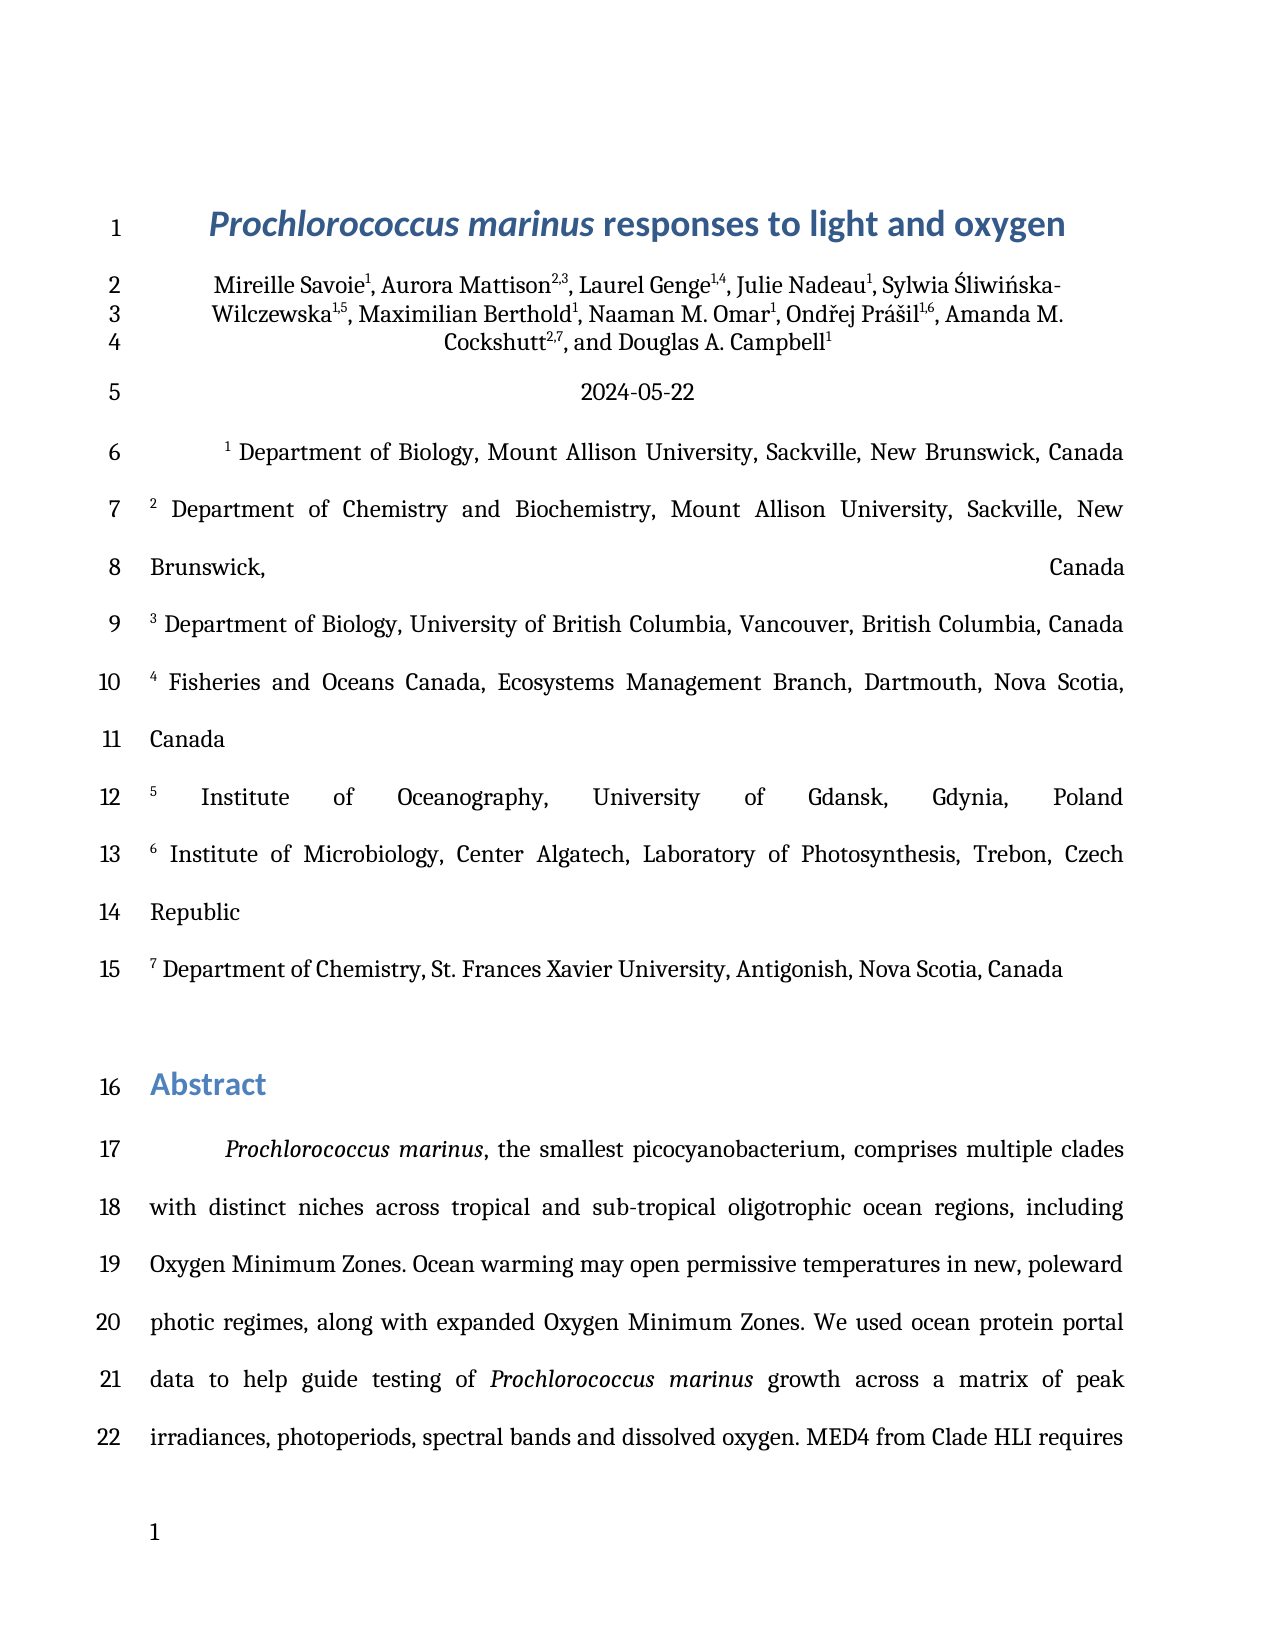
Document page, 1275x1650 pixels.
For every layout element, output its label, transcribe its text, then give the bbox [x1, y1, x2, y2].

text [150, 1135, 1125, 1451]
title Prochlorococcus marinus responses to light and oxygen [150, 200, 1125, 246]
subtitle Abstract [150, 1063, 1125, 1104]
text 1 Department of Biology, Mount Allison University, Sackville, New Brunswick, Canada 2 Department of Chemistry and Biochemistry, Mount Allison University, Sackville, New Brunswick, Canada 3 Department of Biology, University of British Columbia, Vancouver, British Columbia, Canada 4 Fisheries and Oceans Canada, Ecosystems Management Branch, Dartmouth, Nova Scotia, Canada 5 Institute of Oceanography, University of Gdansk, Gdynia, Poland 6 Institute of Microbiology, Center Algatech, Laboratory of Photosynthesis, Trebon, Czech Republic 7 Department of Chemistry, St. Frances Xavier University, Antigonish, Nova Scotia, Canada [150, 438, 1125, 984]
text 2024-05-22 [150, 378, 1125, 407]
text Mireille Savoie1, Aurora Mattison2,3, Laurel Genge1,4, Julie Nadeau1, Sylwia Śliwińska-Wilczewska1,5, Maximilian Berthold1, Naaman M. Omar1, Ondřej Prášil1,6, Amanda M. Cockshutt2,7, and Douglas A. Campbell1 [150, 271, 1125, 357]
